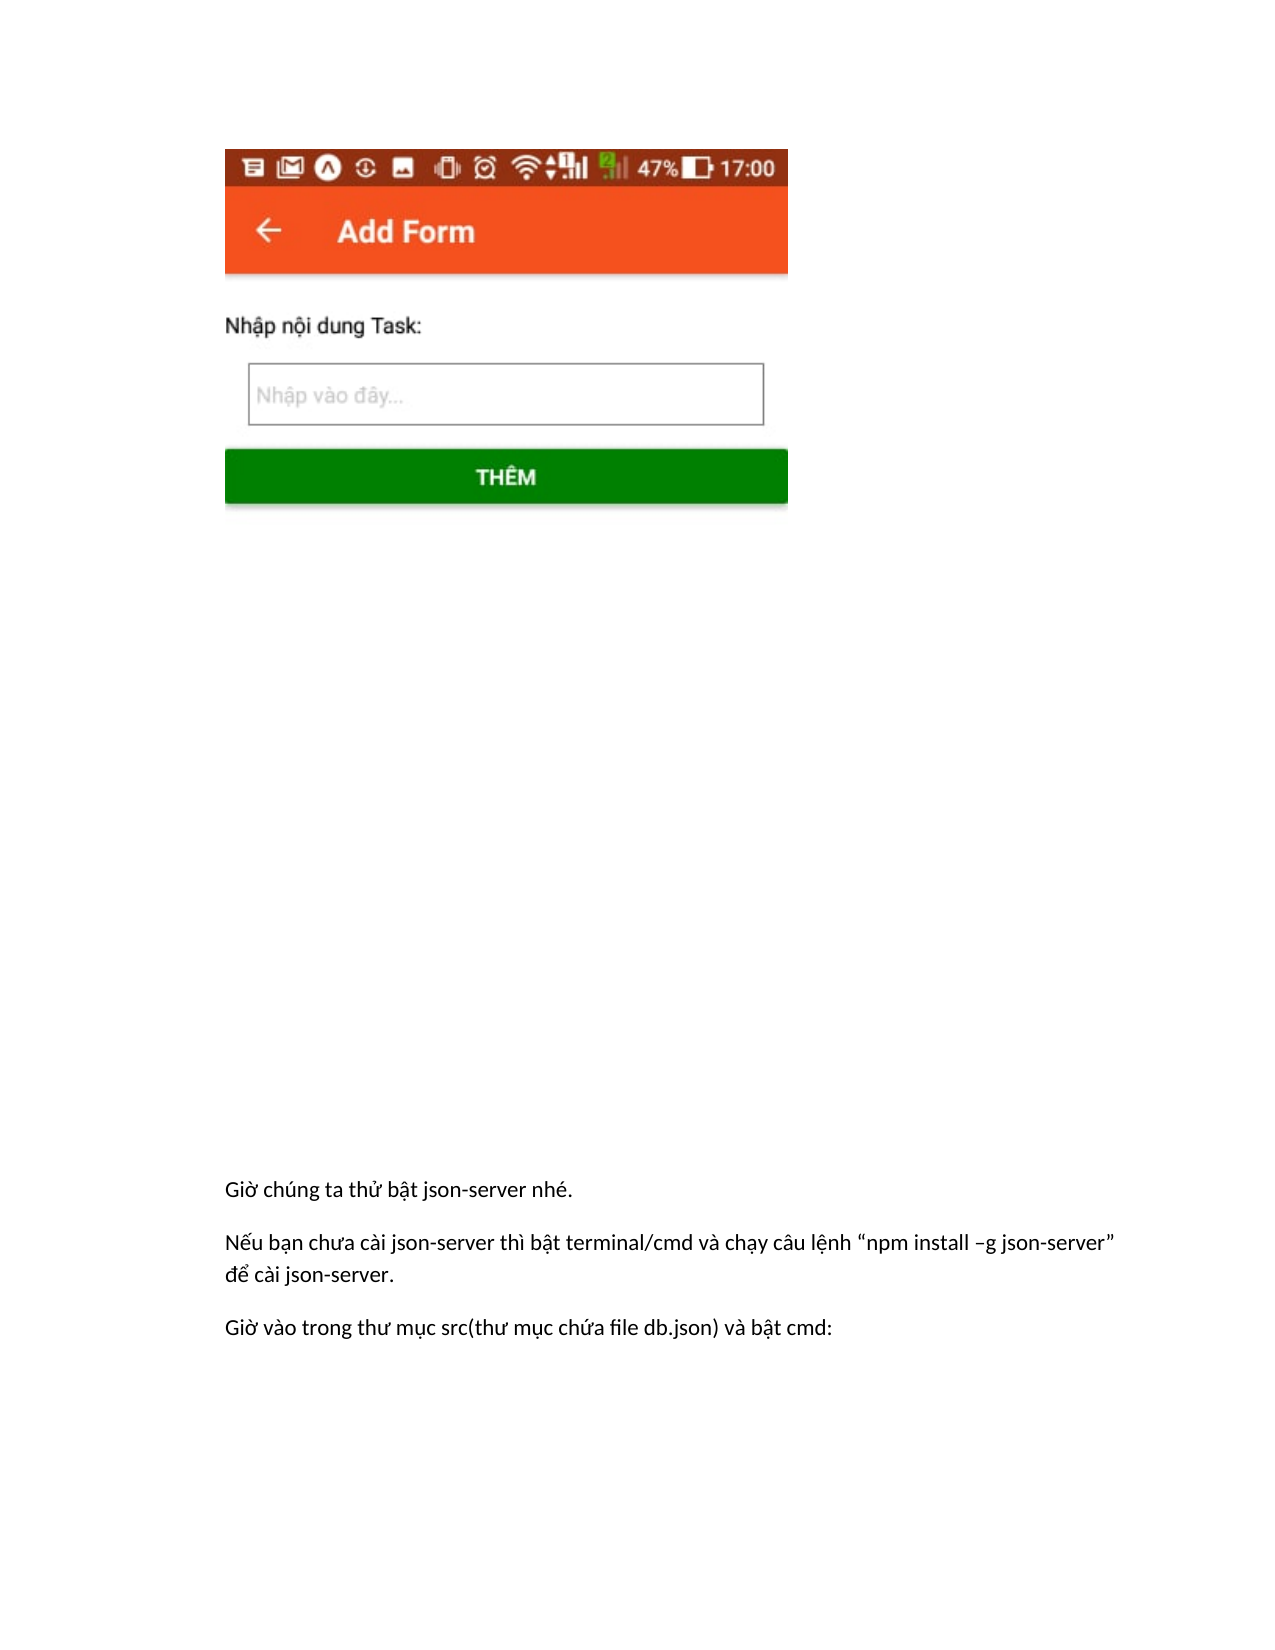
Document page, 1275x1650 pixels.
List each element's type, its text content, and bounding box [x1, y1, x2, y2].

text Giờ vào trong thư mục src(thư mục chứa file db.json) và bật cmd: [225, 1313, 1125, 1341]
list Nếu bạn chưa cài json-server thì bật terminal/cmd và chạy câu lệnh “npm install –g json-server” để cài json-server. [225, 1228, 1125, 1288]
picture [225, 149, 788, 1150]
text Giờ chúng ta thử bật json-server nhé. [225, 1175, 1125, 1203]
